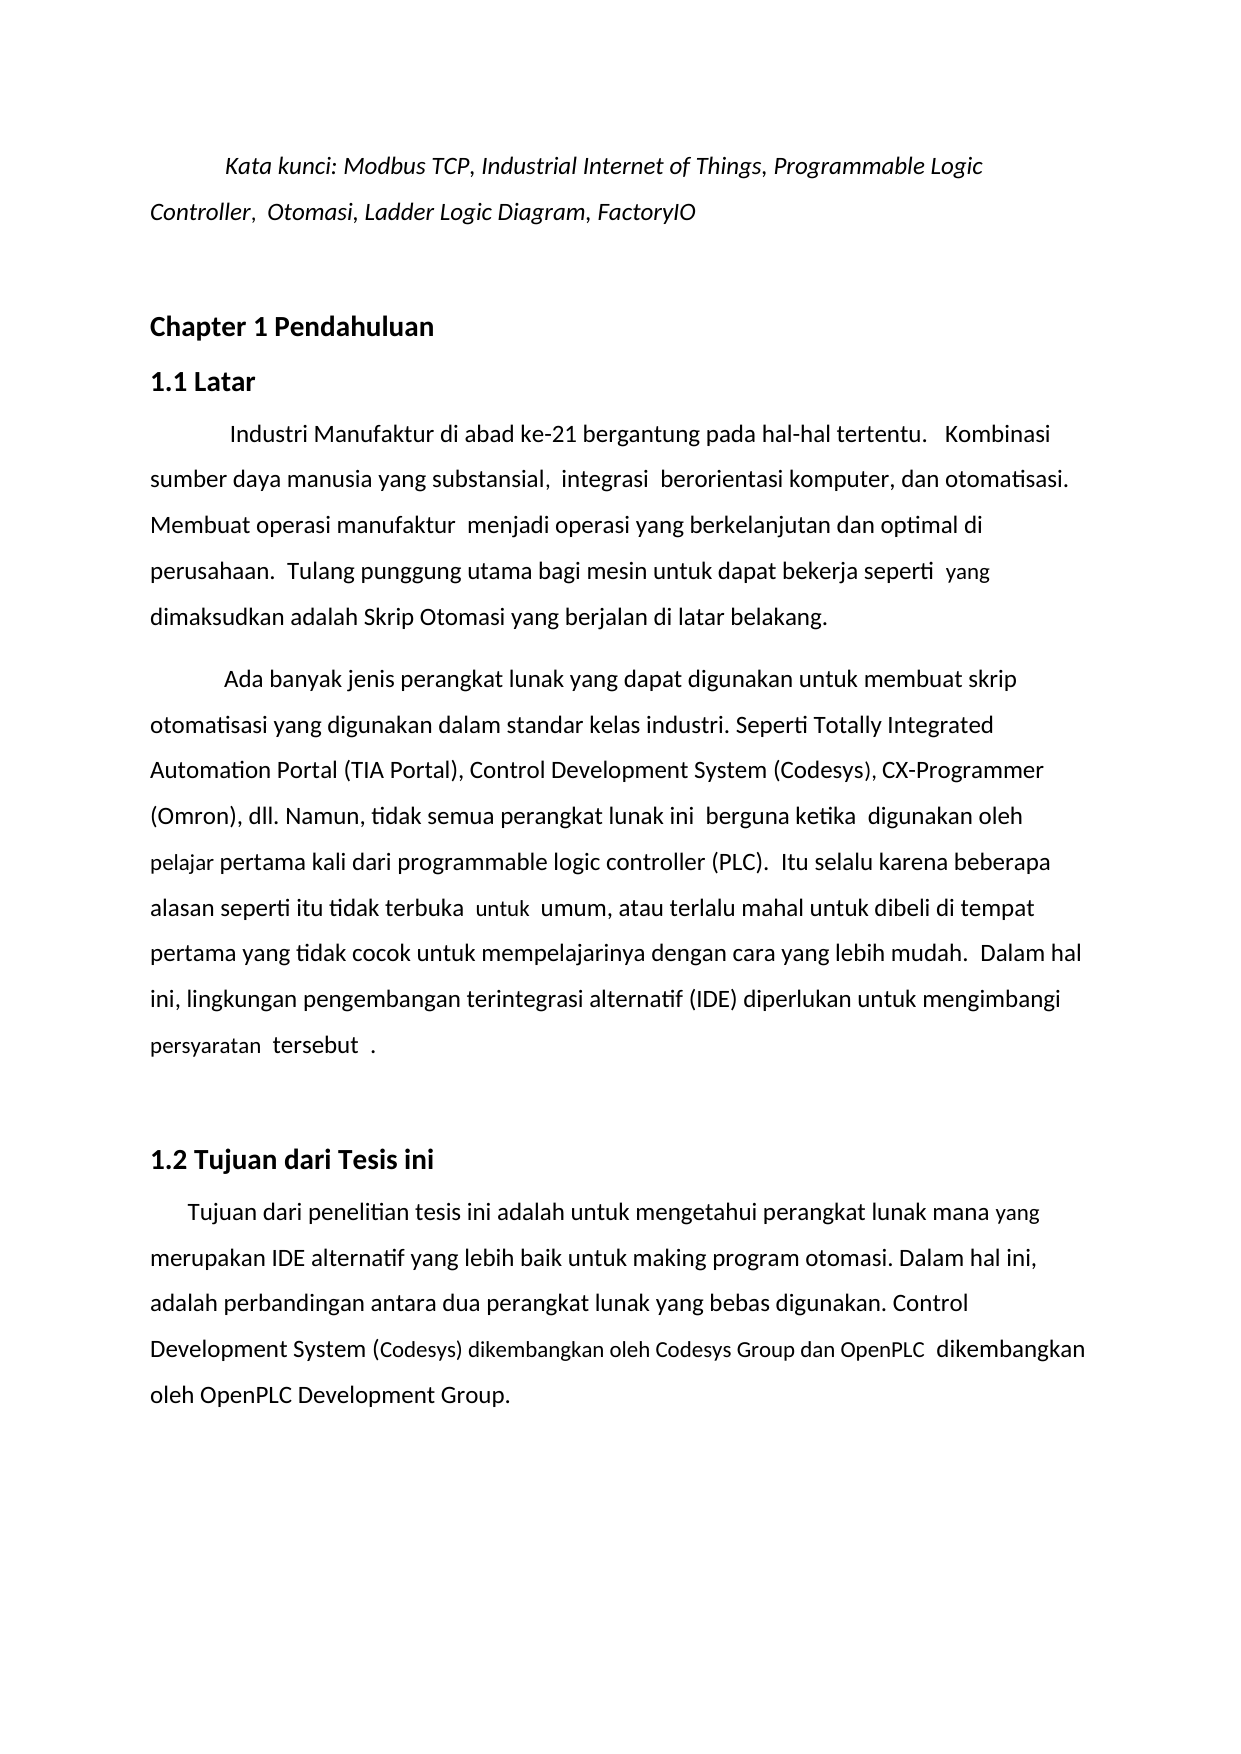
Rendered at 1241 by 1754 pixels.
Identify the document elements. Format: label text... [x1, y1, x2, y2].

text Tujuan dari penelitian tesis ini adalah untuk mengetahui perangkat lunak mana yang merupakan IDE alternatif yang lebih baik untuk making program otomasi. Dalam hal ini, adalah perbandingan antara dua perangkat lunak yang bebas digunakan. Control Development System (Codesys) dikembangkan oleh Codesys Group dan OpenPLC dikembangkan oleh OpenPLC Development Group. [150, 1196, 1090, 1409]
text Kata kunci: Modbus TCP, Industrial Internet of Things, Programmable Logic Controller, Otomasi, Ladder Logic Diagram, FactoryIO [150, 150, 1090, 226]
text Ada banyak jenis perangkat lunak yang dapat digunakan untuk membuat skrip otomatisasi yang digunakan dalam standar kelas industri. Seperti Totally Integrated Automation Portal (TIA Portal), Control Development System (Codesys), CX-Programmer (Omron), dll. Namun, tidak semua perangkat lunak ini berguna ketika digunakan oleh pelajar pertama kali dari programmable logic controller (PLC). Itu selalu karena beberapa alasan seperti itu tidak terbuka untuk umum, atau terlalu mahal untuk dibeli di tempat pertama yang tidak cocok untuk mempelajarinya dengan cara yang lebih mudah. Dalam hal ini, lingkungan pengembangan terintegrasi alternatif (IDE) diperlukan untuk mengimbangi persyaratan tersebut . [150, 663, 1090, 1059]
list Latar [150, 363, 1090, 398]
list Tujuan dari Tesis ini [150, 1141, 1090, 1177]
text Industri Manufaktur di abad ke-21 bergantung pada hal-hal tertentu. Kombinasi sumber daya manusia yang substansial, integrasi berorientasi komputer, dan otomatisasi. Membuat operasi manufaktur menjadi operasi yang berkelanjutan dan optimal di perusahaan. Tulang punggung utama bagi mesin untuk dapat bekerja seperti yang dimaksudkan adalah Skrip Otomasi yang berjalan di latar belakang. [150, 418, 1090, 631]
text Chapter 1 Pendahuluan [150, 308, 1090, 343]
